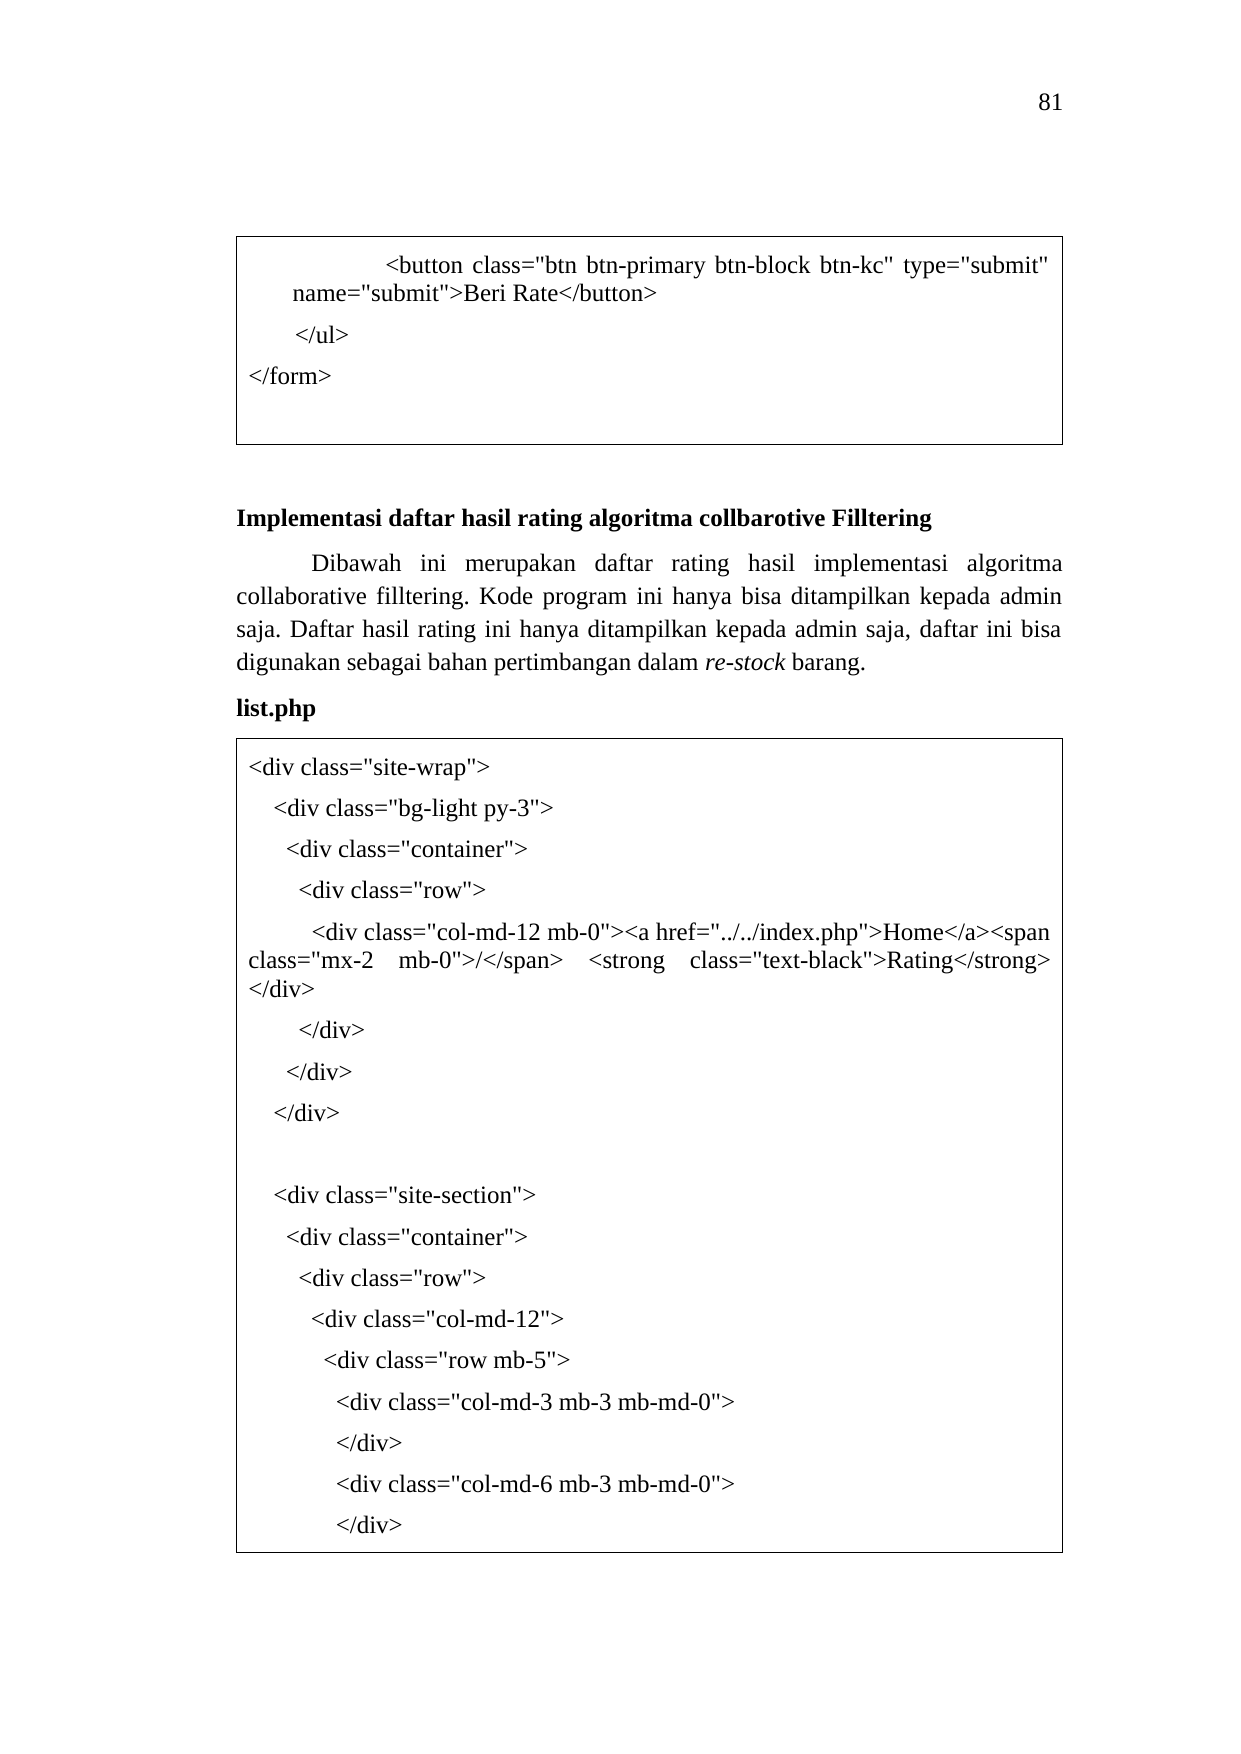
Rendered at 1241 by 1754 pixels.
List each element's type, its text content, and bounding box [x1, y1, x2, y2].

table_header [237, 237, 1062, 443]
text Implementasi daftar hasil rating algoritma collbarotive Filltering [236, 503, 1063, 531]
text list.php [236, 693, 1063, 721]
text Dibawah ini merupakan daftar rating hasil implementasi algoritma collaborative filltering. Kode program ini hanya bisa ditampilkan kepada admin saja. Daftar hasil rating ini hanya ditampilkan kepada admin saja, daftar ini bisa digunakan sebagai bahan pertimbangan dalam re-stock barang. [236, 548, 1063, 676]
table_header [237, 739, 1062, 1552]
